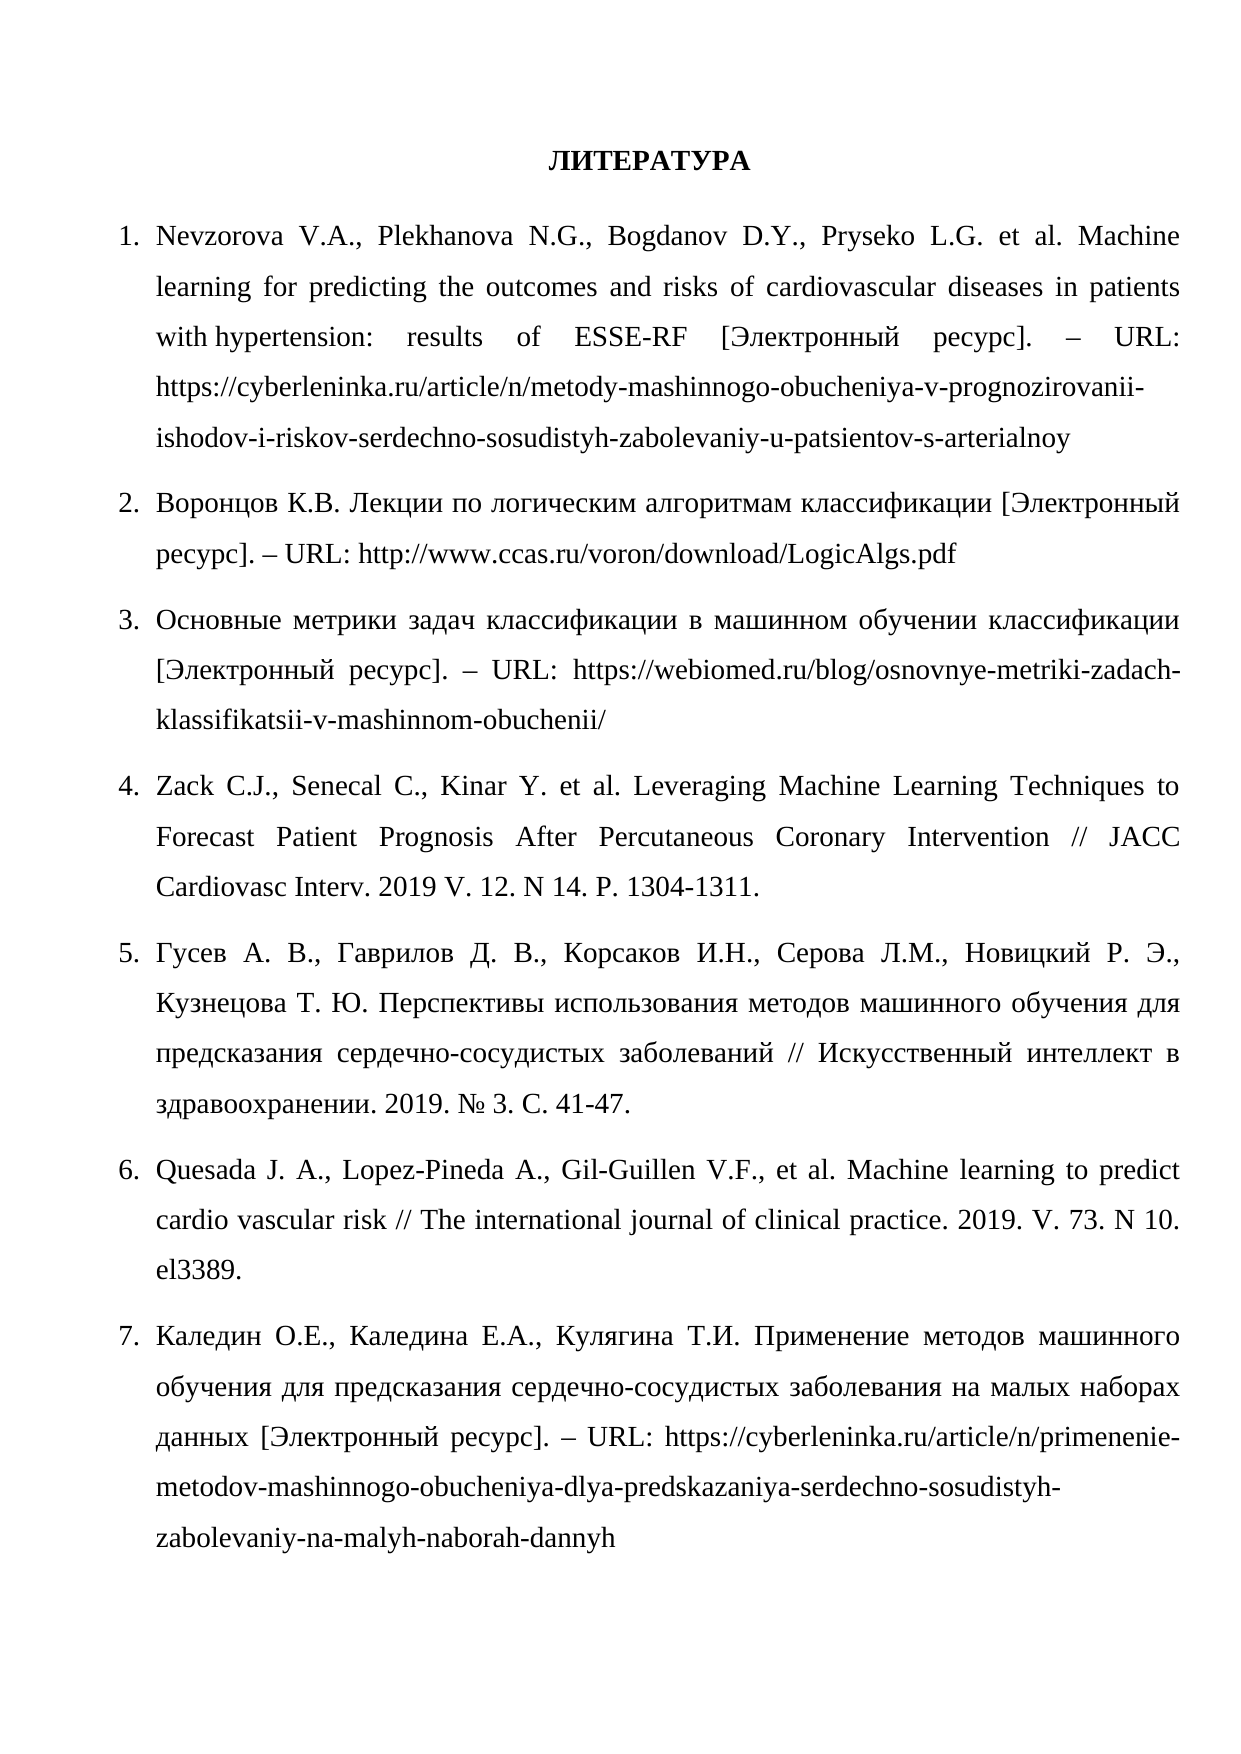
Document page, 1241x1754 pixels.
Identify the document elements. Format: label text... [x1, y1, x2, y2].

list Воронцов К.В. Лекции по логическим алгоритмам классификации [Электронный ресурс]. – URL: http://www.ccas.ru/voron/download/LogicAlgs.pdf [118, 486, 1181, 569]
list Zack C.J., Senecal C., Kinar Y. et al. Leveraging Machine Learning Techniques to Forecast Patient Prognosis After Percutaneous Coronary Intervention // JACC Cardiovasc Interv. 2019 V. 12. N 14. P. 1304-1311. [118, 768, 1181, 903]
list Quesada J. A., Lopez-Pineda A., Gil-Guillen V.F., et al. Machine learning to predict cardio vascular risk // The international journal of clinical practice. 2019. V. 73. N 10. el3389. [118, 1152, 1181, 1286]
list Nevzorova V.A., Plekhanova N.G., Bogdanov D.Y., Pryseko L.G. et al. Machine learning for predicting the outcomes and risks of cardiovascular diseases in patients with hypertension: results of ESSE-RF [Электронный ресурс]. – URL: https://cyberleninka.ru/article/n/metody-mashinnogo-obucheniya-v-prognozirovanii-ishodov-i-riskov-serdechno-sosudistyh-zabolevaniy-u-patsientov-s-arterialnoy [118, 218, 1181, 453]
list Гусев А. В., Гаврилов Д. В., Корсаков И.Н., Серова Л.М., Новицкий Р. Э., Кузнецова Т. Ю. Перспективы использования методов машинного обучения для предсказания сердечно-сосудистых заболеваний // Искусственный интеллект в здравоохранении. 2019. № 3. С. 41-47. [118, 935, 1181, 1119]
list Основные метрики задач классификации в машинном обучении классификации [Электронный ресурс]. – URL: https://webiomed.ru/blog/osnovnye-metriki-zadach-klassifikatsii-v-mashinnom-obuchenii/ [118, 602, 1181, 736]
subtitle ЛИТЕРАТУРА [118, 143, 1181, 177]
list Каледин О.Е., Каледина Е.А., Кулягина Т.И. Применение методов машинного обучения для предсказания сердечно-сосудистых заболевания на малых наборах данных [Электронный ресурс]. – URL: https://cyberleninka.ru/article/n/primenenie-metodov-mashinnogo-obucheniya-dlya-predskazaniya-serdechno-sosudistyh-zabolevaniy-na-malyh-naborah-dannyh [118, 1318, 1181, 1553]
